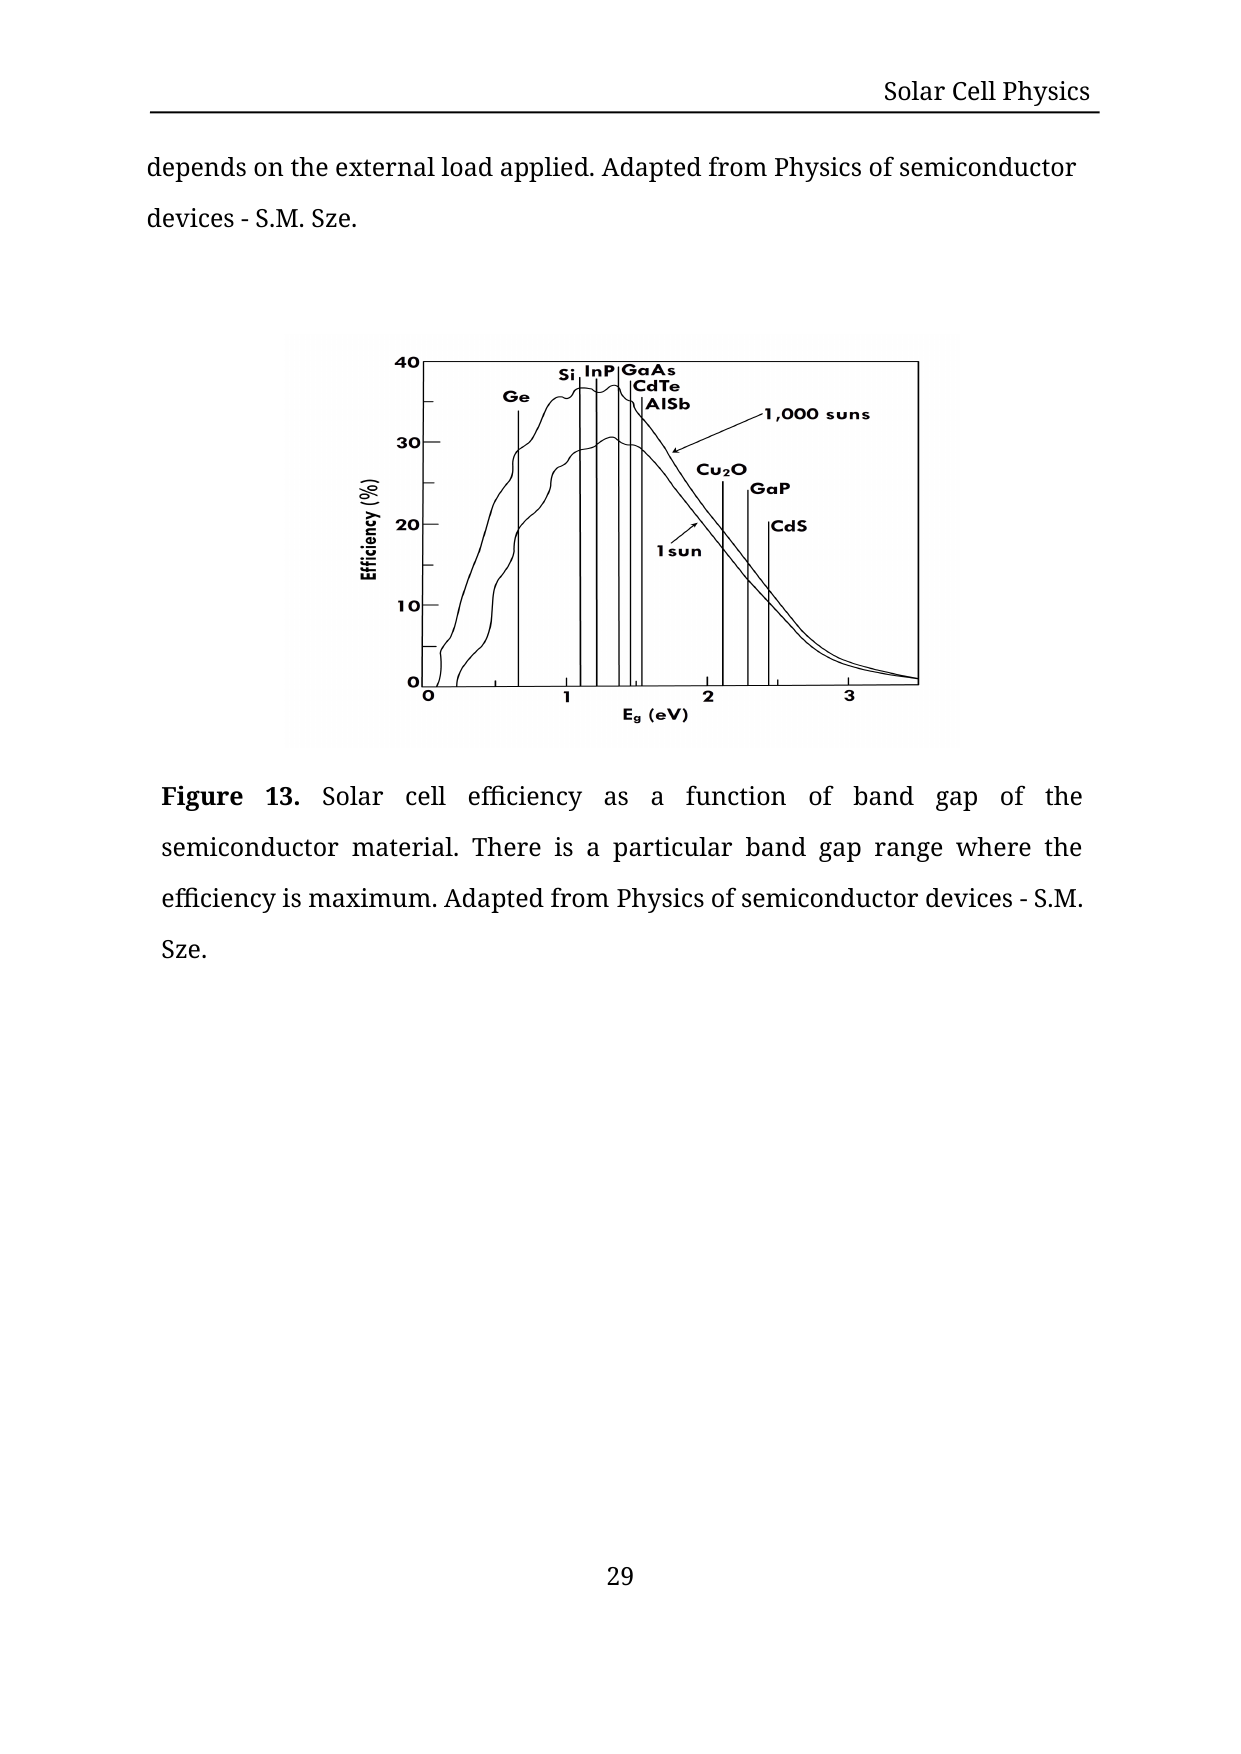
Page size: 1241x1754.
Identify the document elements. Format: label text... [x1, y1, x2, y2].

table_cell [135, 150, 1089, 267]
table_cell Figure 13. Solar cell efficiency as a function of band gap of the semiconductor material. There is a particular band gap range where the efficiency is maximum. Adapted from Physics of semiconductor devices - S.M. Sze. [150, 779, 1095, 997]
table_header [150, 334, 1095, 779]
